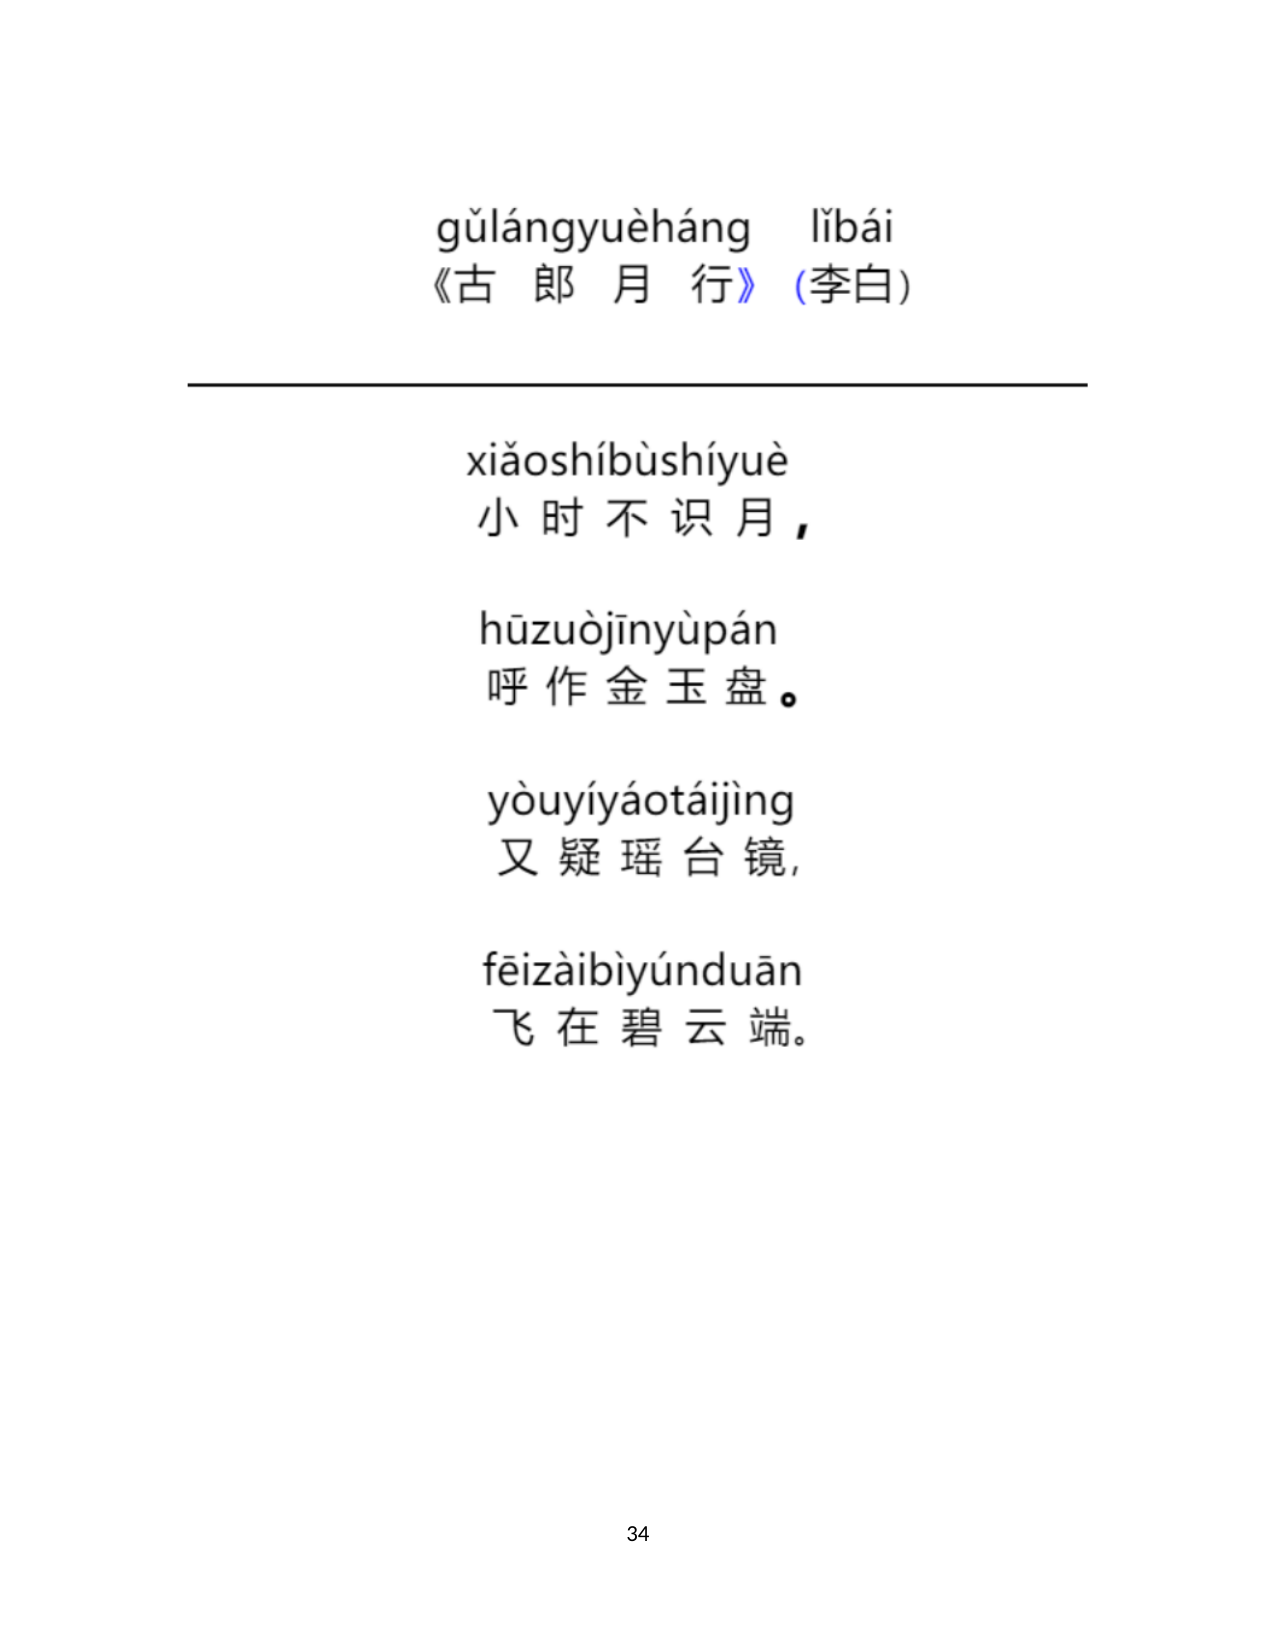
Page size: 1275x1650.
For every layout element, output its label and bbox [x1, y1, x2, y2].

picture [187, 150, 1088, 1182]
